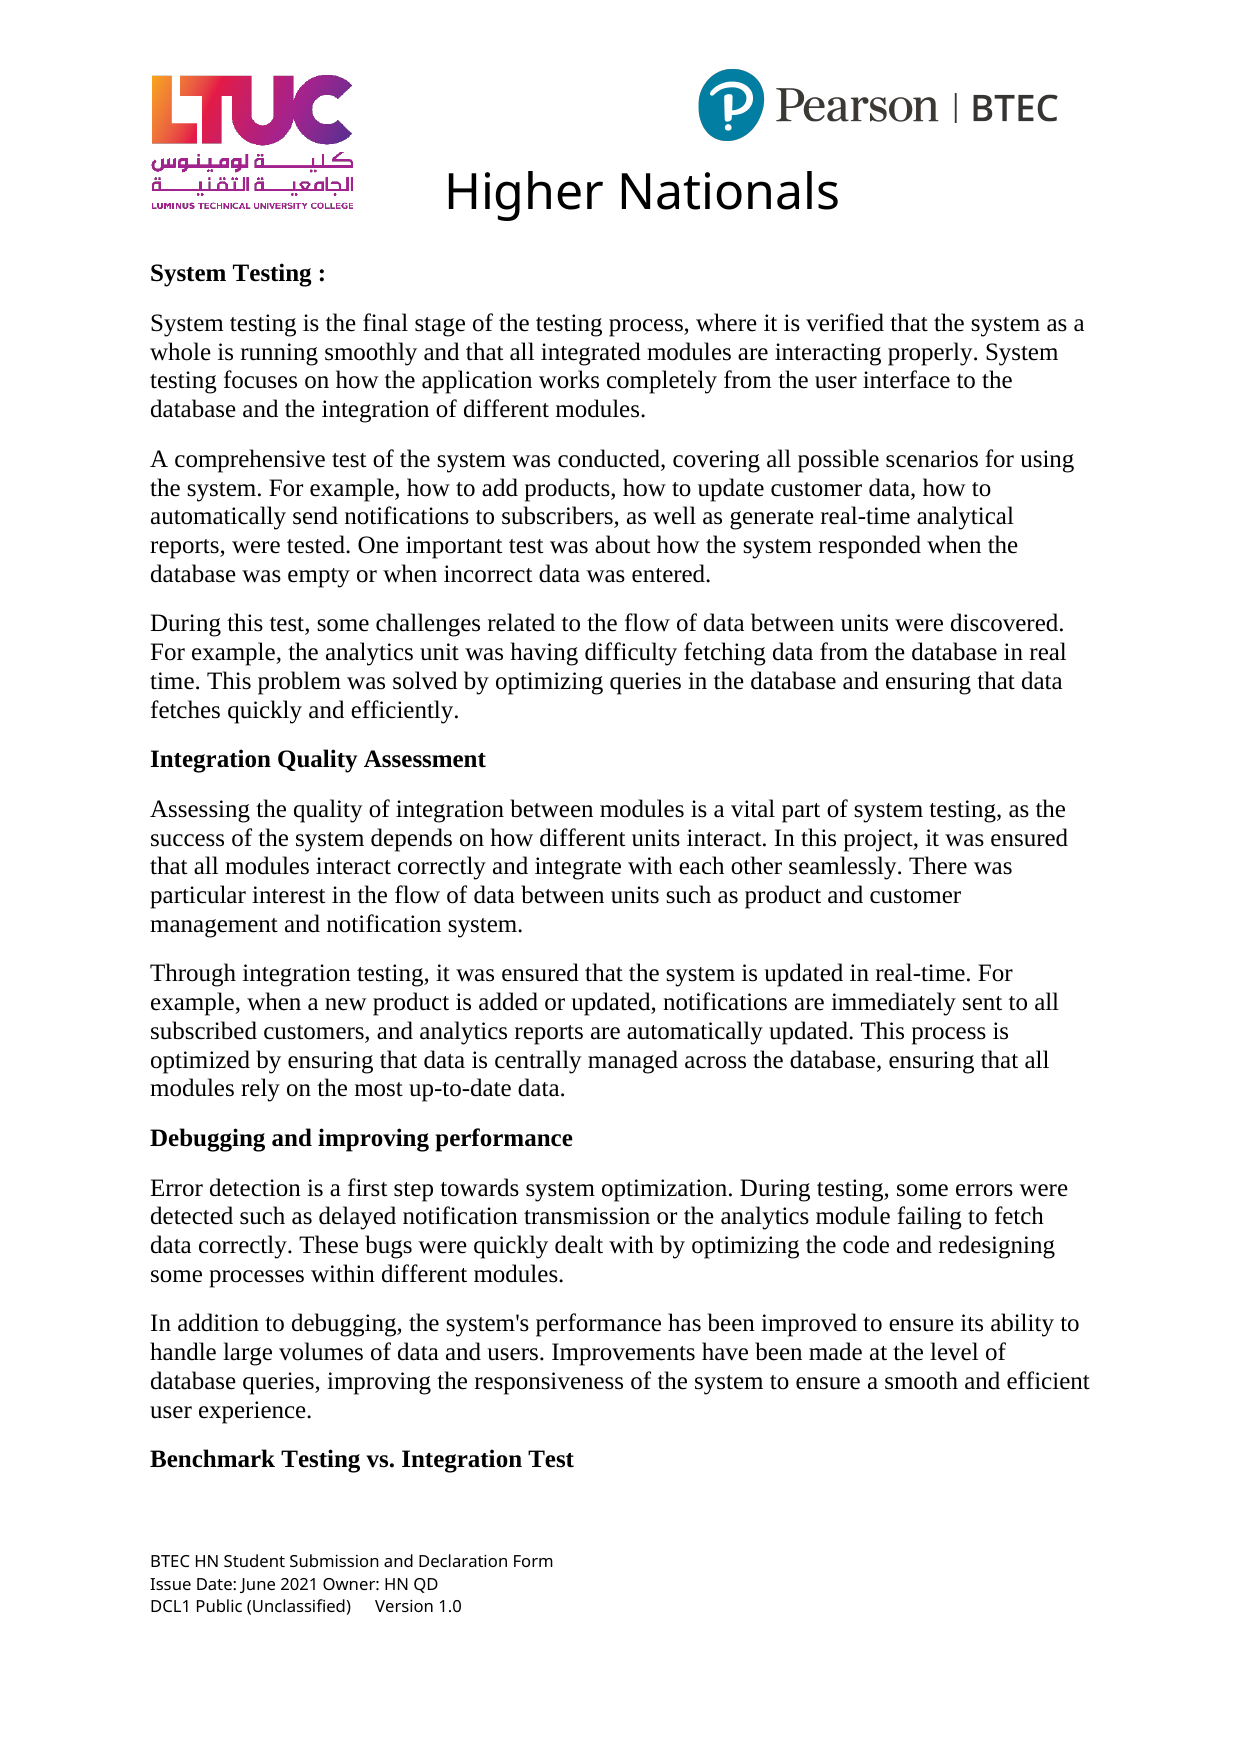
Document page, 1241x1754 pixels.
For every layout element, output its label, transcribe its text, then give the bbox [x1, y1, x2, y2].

text Debugging and improving performance [150, 1123, 1090, 1152]
text A comprehensive test of the system was conducted, covering all possible scenarios for using the system. For example, how to add products, how to update customer data, how to automatically send notifications to subscribers, as well as generate real-time analytical reports, were tested. One important test was about how the system responded when the database was empty or when incorrect data was entered. [150, 444, 1090, 588]
text System Testing : [150, 258, 1090, 287]
picture [150, 73, 354, 210]
text During this test, some challenges related to the flow of data between units were discovered. For example, the analytics unit was having difficulty fetching data from the database in real time. This problem was solved by optimizing queries in the database and ensuring that data fetches quickly and efficiently. [150, 608, 1090, 723]
text System testing is the final stage of the testing process, where it is verified that the system as a whole is running smoothly and that all integrated modules are interacting properly. System testing focuses on how the application works completely from the user interface to the database and the integration of different modules. [150, 308, 1090, 423]
text In addition to debugging, the system's performance has been improved to ensure its ability to handle large volumes of data and users. Improvements have been made at the level of database queries, improving the responsiveness of the system to ensure a smooth and efficient user experience. [150, 1308, 1090, 1423]
text Assessing the quality of integration between modules is a vital part of system testing, as the success of the system depends on how different units interact. In this project, it was ensured that all modules interact correctly and integrate with each other seamlessly. There was particular interest in the flow of data between units such as product and customer management and notification system. [150, 794, 1090, 938]
text Error detection is a first step towards system optimization. During testing, some errors were detected such as delayed notification transmission or the analytics module failing to fetch data correctly. These bugs were quickly dealt with by optimizing the code and redesigning some processes within different modules. [150, 1173, 1090, 1288]
picture [690, 61, 1069, 146]
text Through integration testing, it was ensured that the system is updated in real-time. For example, when a new product is added or updated, notifications are immediately sent to all subscribed customers, and analytics reports are automatically updated. This process is optimized by ensuring that data is centrally managed across the database, ensuring that all modules rely on the most up-to-date data. [150, 958, 1090, 1102]
text Benchmark Testing vs. Integration Test [150, 1444, 1090, 1473]
text Integration Quality Assessment [150, 744, 1090, 773]
